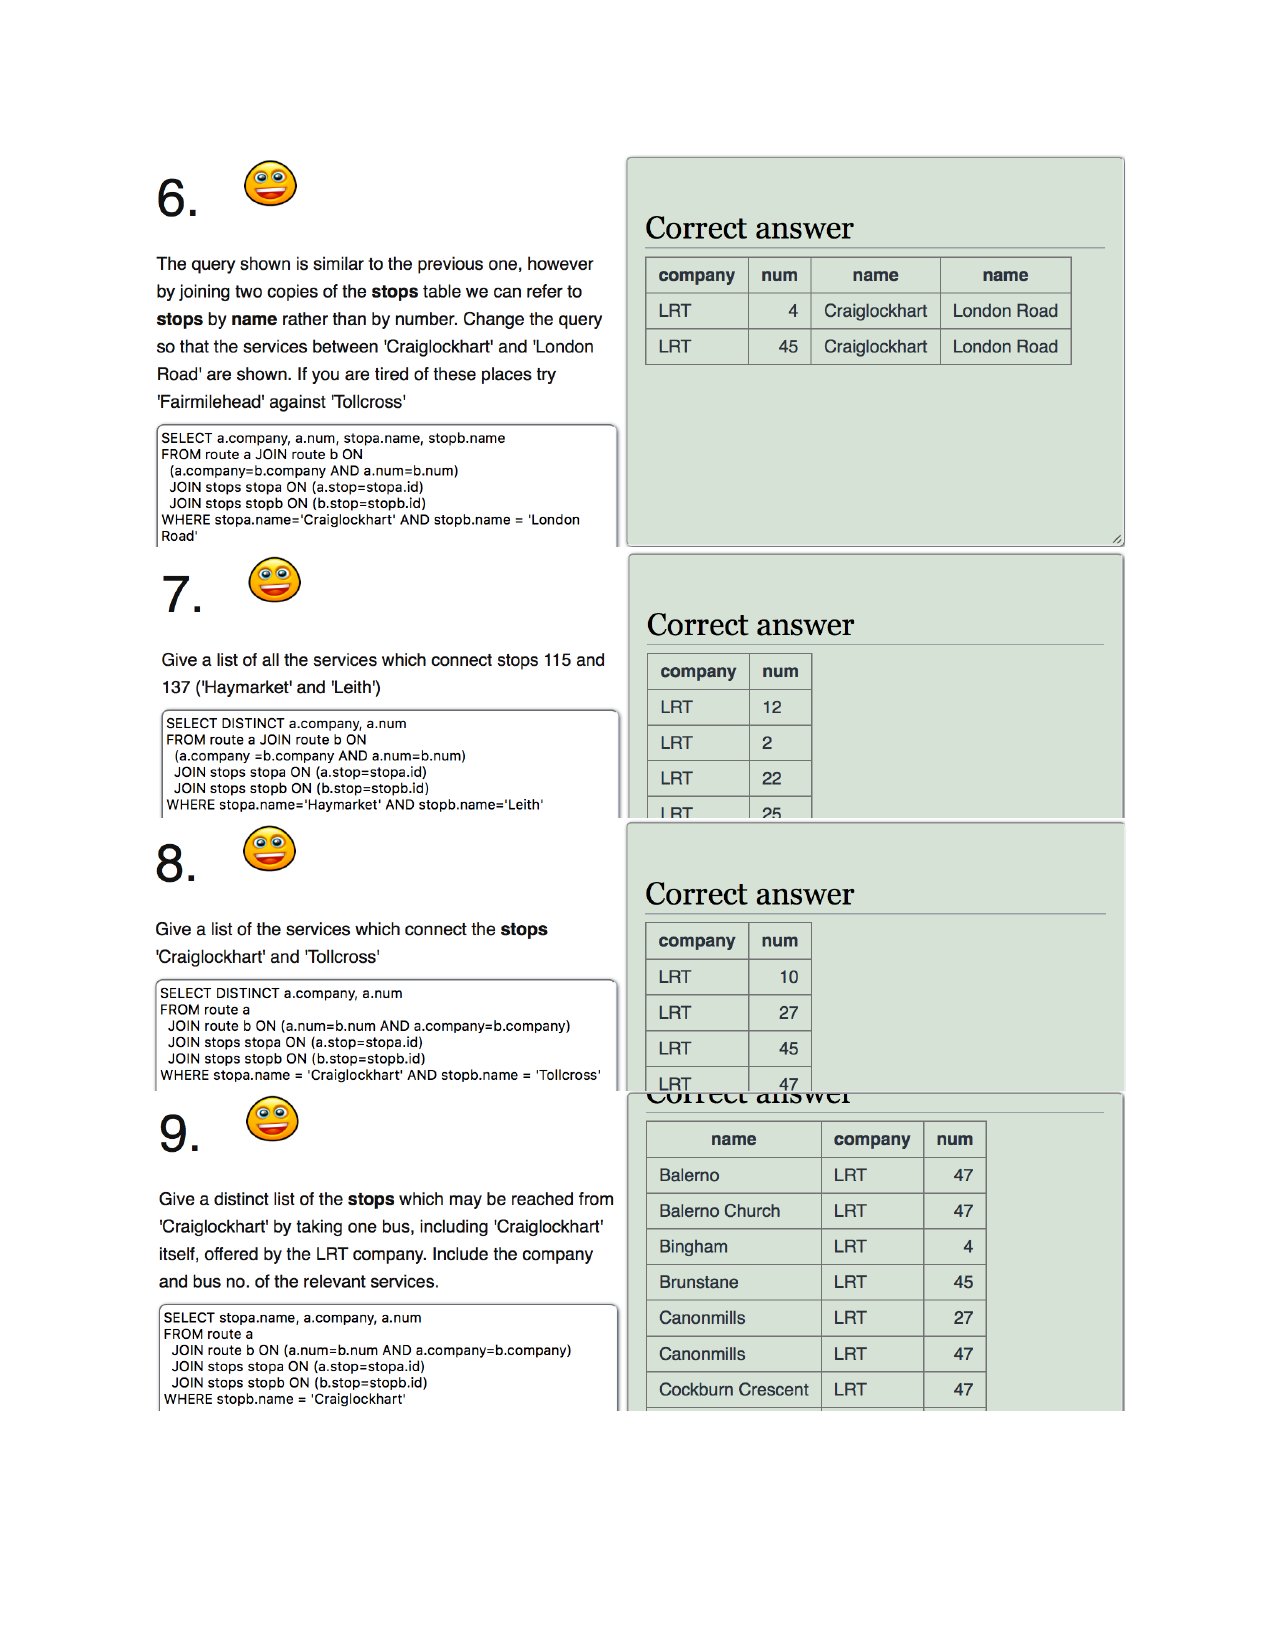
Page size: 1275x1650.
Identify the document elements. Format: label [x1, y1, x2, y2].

picture [150, 150, 1125, 1411]
